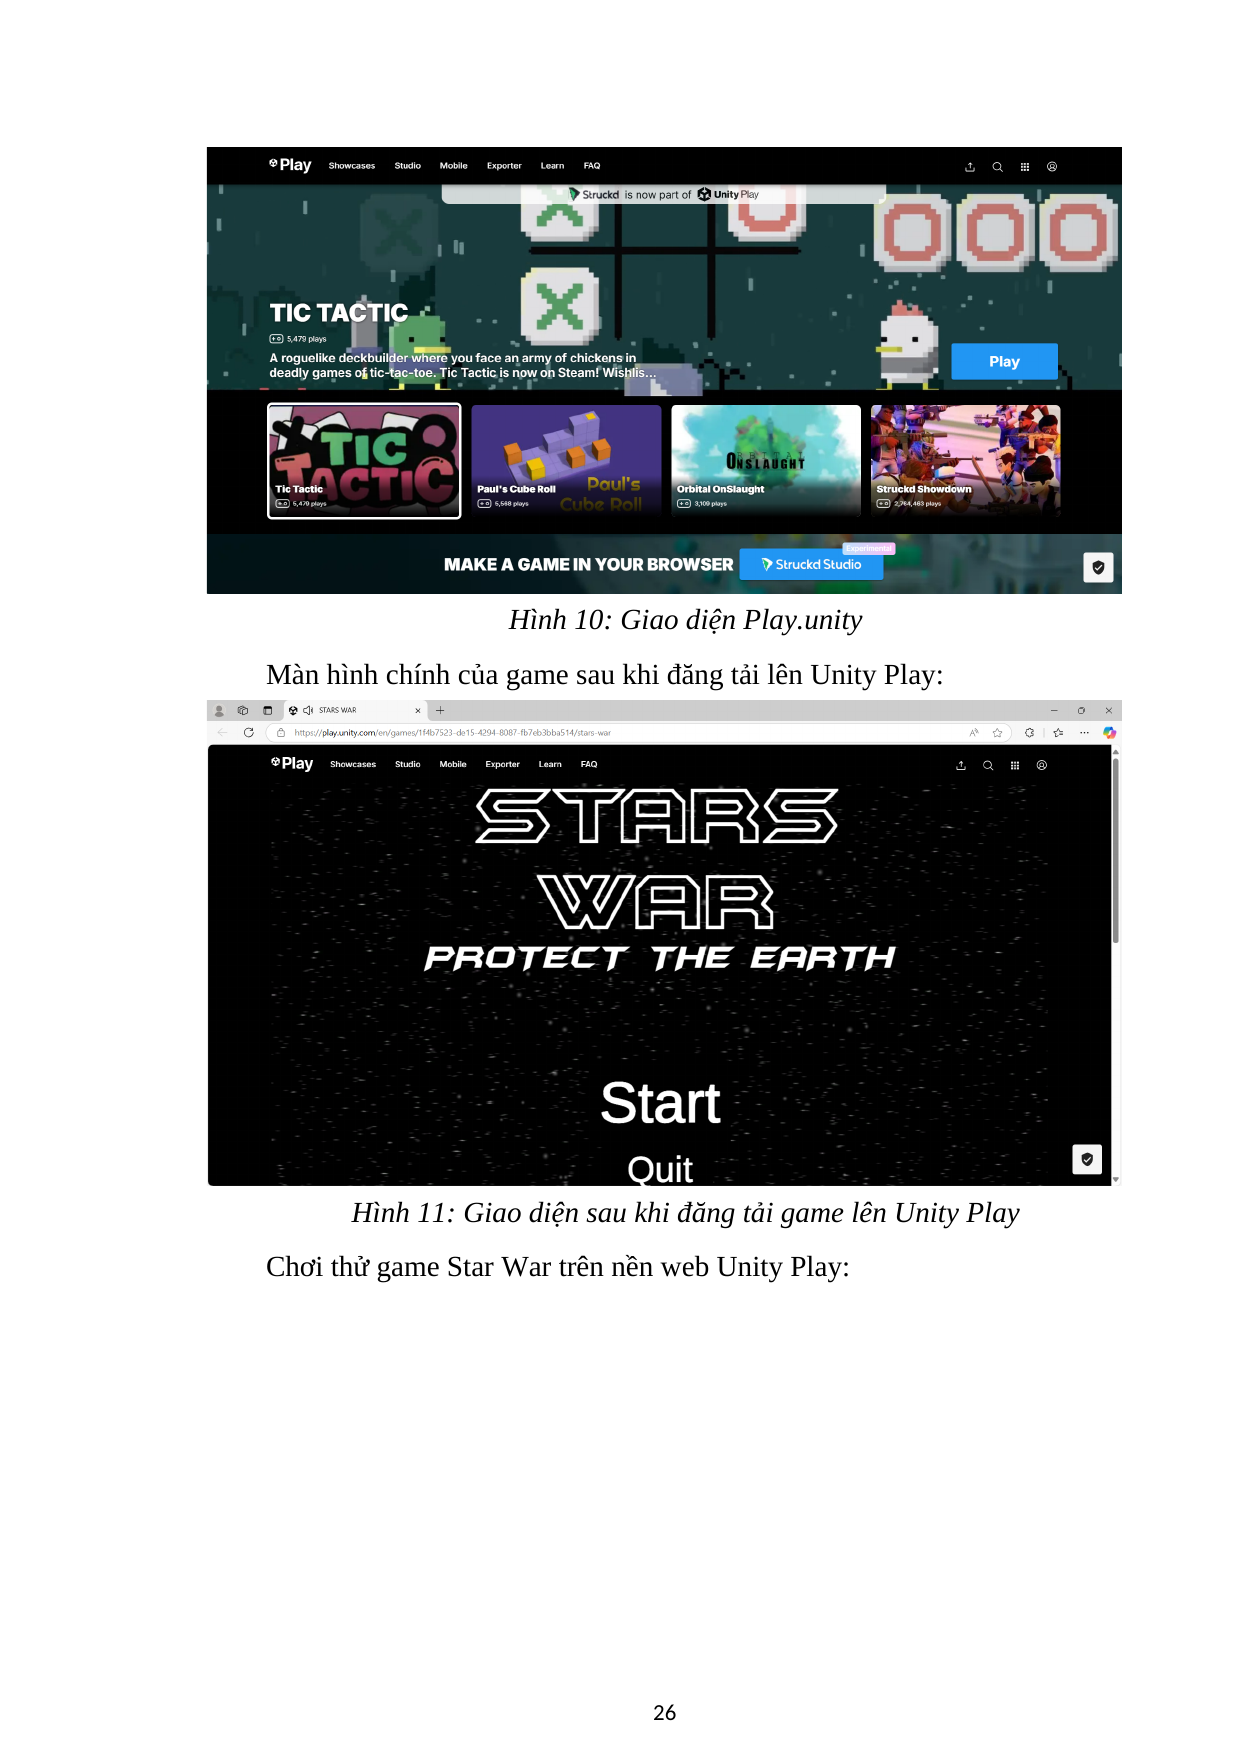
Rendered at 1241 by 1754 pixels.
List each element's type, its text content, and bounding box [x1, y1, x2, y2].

picture [206, 147, 1122, 594]
text Hình 11: Giao diện sau khi đăng tải game lên Unity Play [207, 1195, 1122, 1228]
picture [206, 700, 1122, 1186]
text Chơi thử game Star War trên nền web Unity Play: [207, 1249, 1122, 1283]
text Hình 10: Giao diện Play.unity [207, 602, 1122, 636]
text Màn hình chính của game sau khi đăng tải lên Unity Play: [207, 657, 1122, 690]
